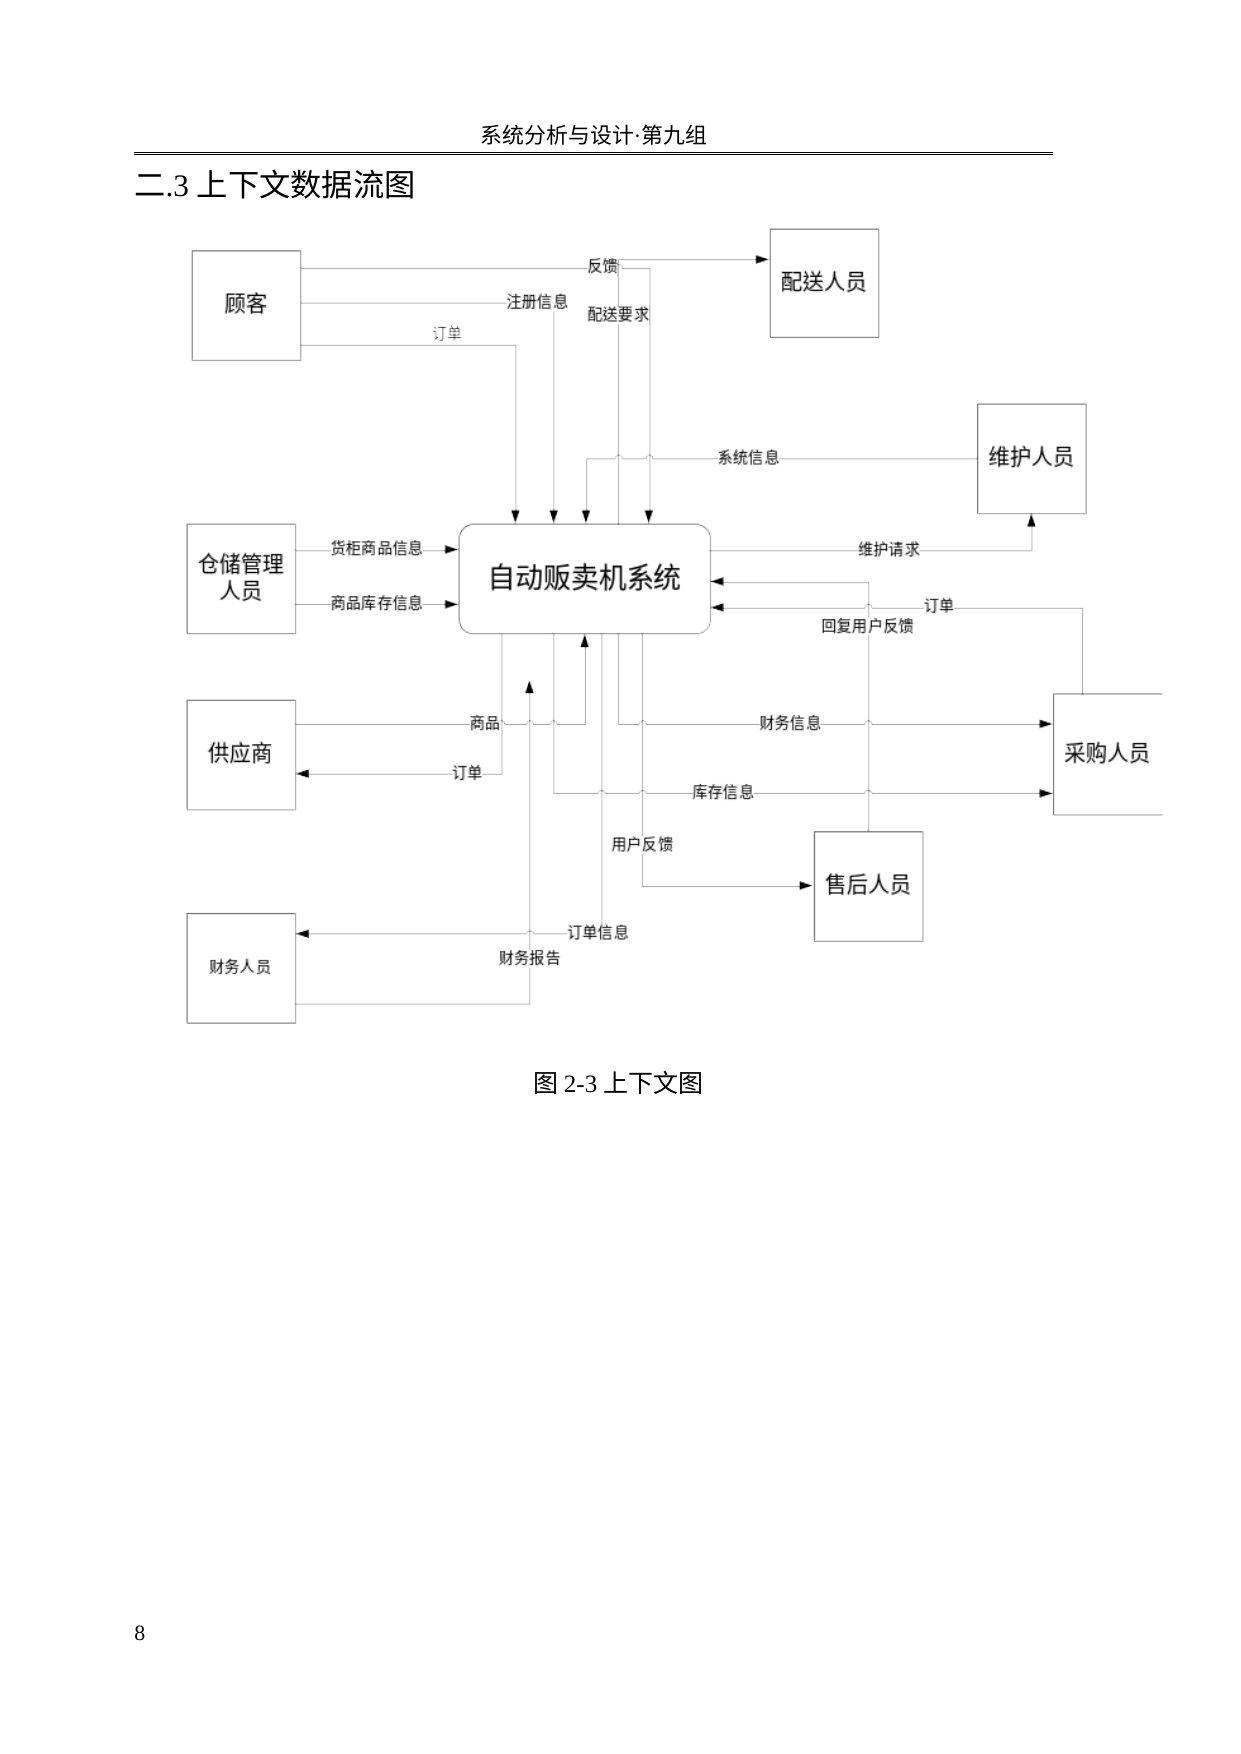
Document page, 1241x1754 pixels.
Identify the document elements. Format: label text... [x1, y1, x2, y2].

text 图2-3 上下文图 [134, 1064, 1053, 1100]
subtitle 上下文数据流图 [134, 160, 1053, 205]
